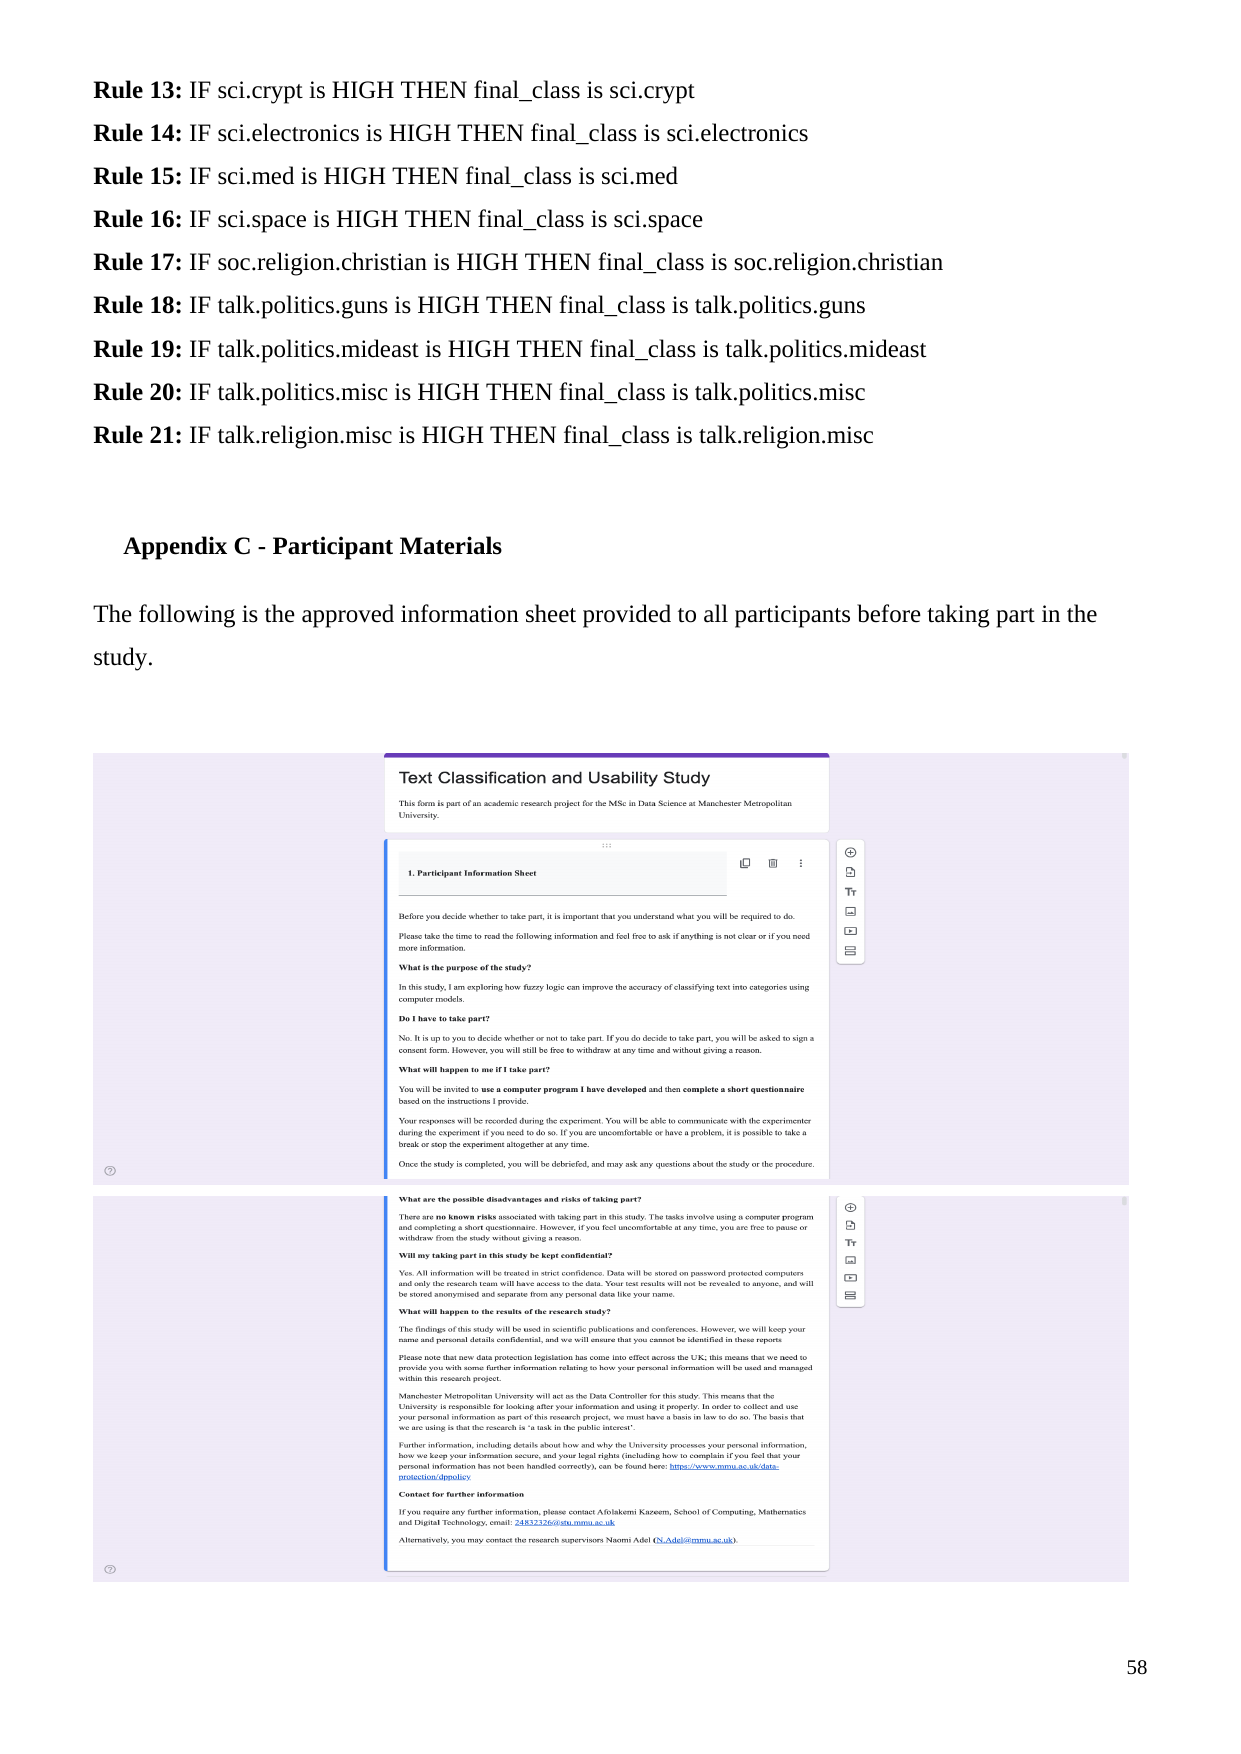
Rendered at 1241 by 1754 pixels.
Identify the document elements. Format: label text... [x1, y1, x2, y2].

text The following is the approved information sheet provided to all participants before taking part in the study. [93, 599, 1147, 671]
text Rule 16: IF sci.space is HIGH THEN final_class is sci.space [93, 204, 1147, 233]
subtitle Appendix C - Participant Materials [123, 531, 1168, 560]
text Rule 14: IF sci.electronics is HIGH THEN final_class is sci.electronics [93, 118, 1147, 147]
text Rule 15: IF sci.med is HIGH THEN final_class is sci.med [93, 161, 1147, 190]
picture [93, 1196, 1129, 1582]
text Rule 21: IF talk.religion.misc is HIGH THEN final_class is talk.religion.misc [93, 420, 1147, 449]
text Rule 19: IF talk.politics.mideast is HIGH THEN final_class is talk.politics.mideast [93, 334, 1147, 362]
text Rule 13: IF sci.crypt is HIGH THEN final_class is sci.crypt [93, 75, 1147, 104]
text Rule 20: IF talk.politics.misc is HIGH THEN final_class is talk.politics.misc [93, 377, 1147, 406]
text Rule 18: IF talk.politics.guns is HIGH THEN final_class is talk.politics.guns [93, 291, 1147, 319]
picture [93, 753, 1129, 1185]
text Rule 17: IF soc.religion.christian is HIGH THEN final_class is soc.religion.christian [93, 247, 1147, 276]
